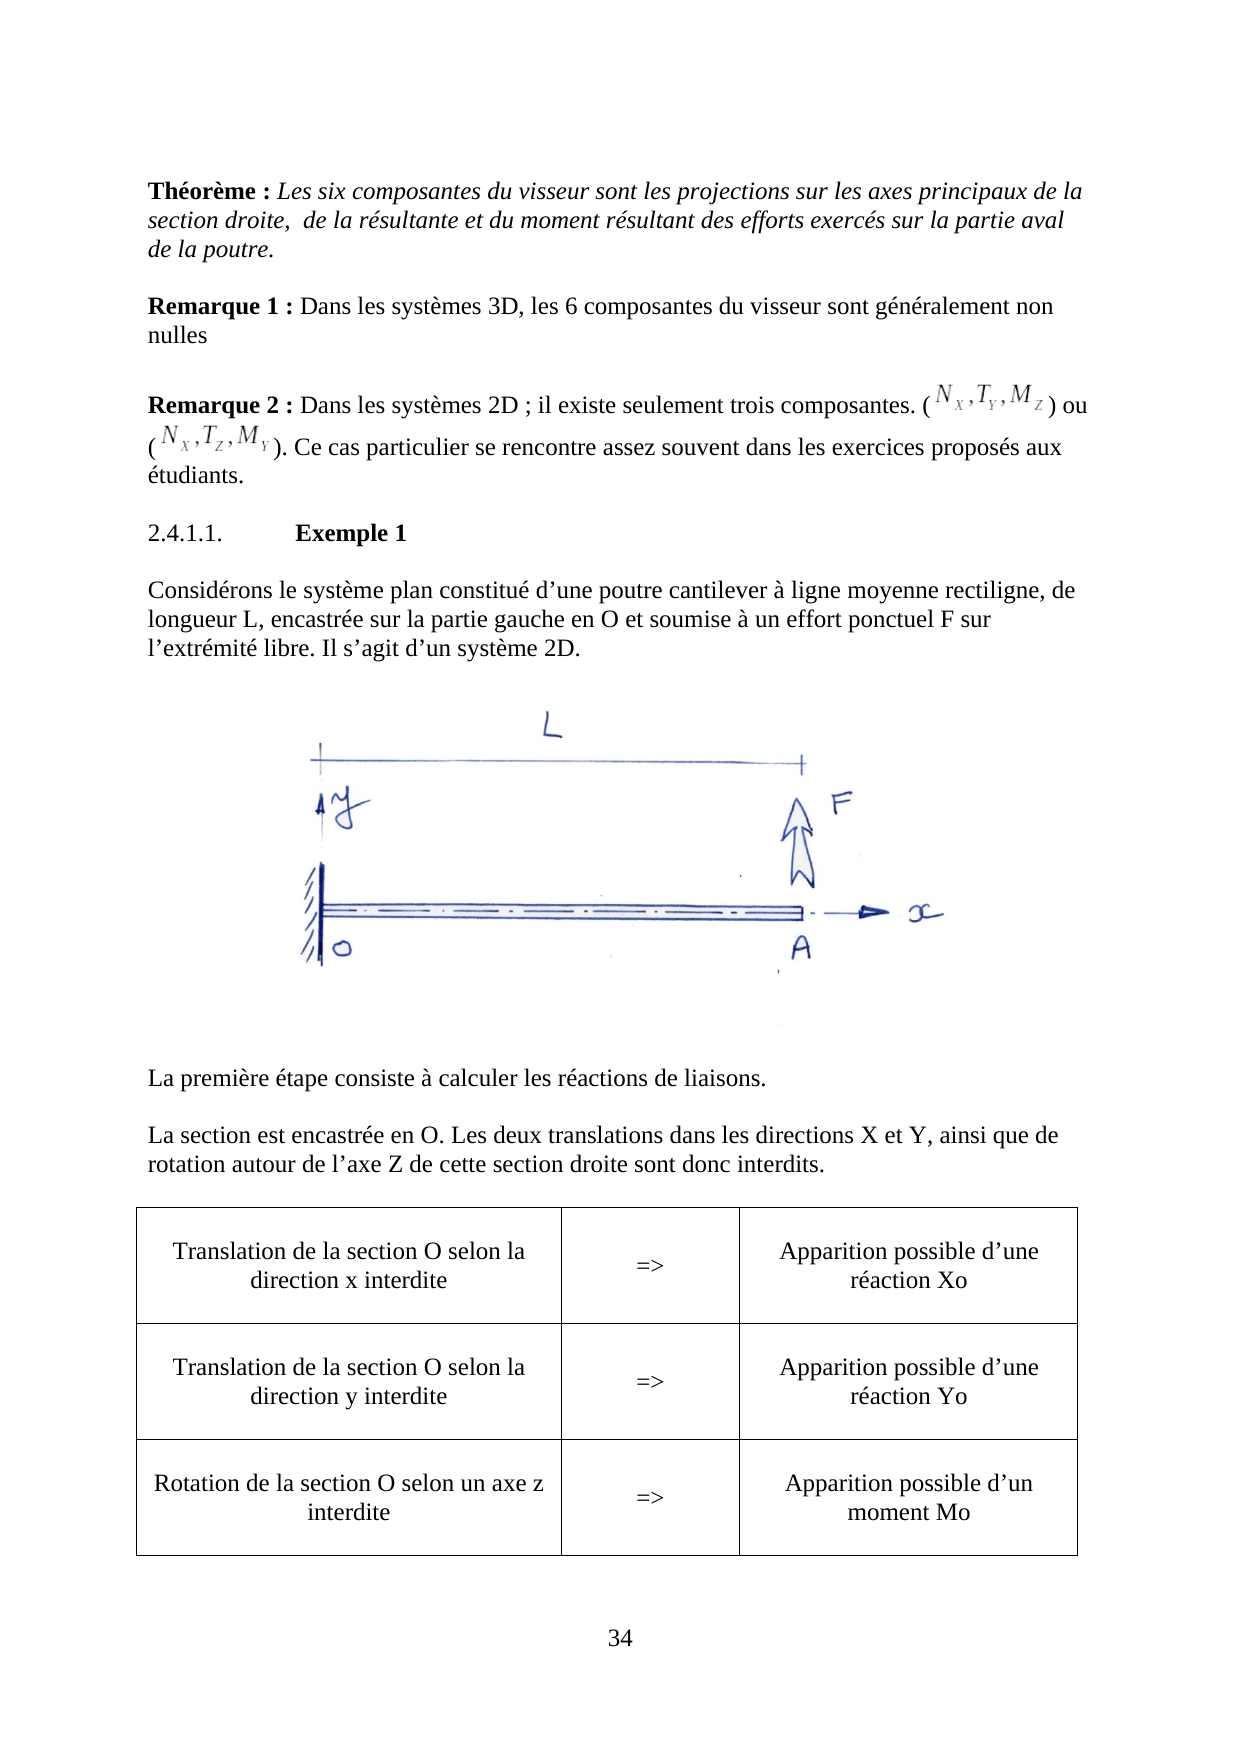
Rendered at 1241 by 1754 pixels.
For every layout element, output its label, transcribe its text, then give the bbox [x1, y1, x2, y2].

text La première étape consiste à calculer les réactions de liaisons. [148, 1063, 1093, 1092]
table_header Translation de la section O selon la direction x interdite [137, 1208, 561, 1323]
table_header Apparition possible d’une réaction Xo [740, 1208, 1077, 1323]
list Exemple 1 [148, 518, 1093, 547]
text Remarque 1 : Dans les systèmes 3D, les 6 composantes du visseur sont généralement non nulles [148, 291, 1093, 349]
table_cell Rotation de la section O selon un axe z interdite [137, 1440, 561, 1555]
text Remarque 2 : Dans les systèmes 2D ; il existe seulement trois composantes. () ou (). Ce cas particulier se rencontre assez souvent dans les exercices proposés aux étudiants. [148, 378, 1093, 489]
text La section est encastrée en O. Les deux translations dans les directions X et Y, ainsi que de rotation autour de l’axe Z de cette section droite sont donc interdits. [148, 1120, 1093, 1178]
table_header => [562, 1208, 739, 1323]
text Théorème : Les six composantes du visseur sont les projections sur les axes principaux de la section droite, de la résultante et du moment résultant des efforts exercés sur la partie aval de la poutre. [148, 176, 1093, 263]
picture [250, 690, 990, 1034]
table_cell Apparition possible d’un moment Mo [740, 1440, 1077, 1555]
table_cell => [562, 1440, 739, 1555]
table_cell => [562, 1324, 739, 1439]
table_cell Translation de la section O selon la direction y interdite [137, 1324, 561, 1439]
text Considérons le système plan constitué d’une poutre cantilever à ligne moyenne rectiligne, de longueur L, encastrée sur la partie gauche en O et soumise à un effort ponctuel F sur l’extrémité libre. Il s’agit d’un système 2D. [148, 575, 1093, 662]
table_cell Apparition possible d’une réaction Yo [740, 1324, 1077, 1439]
